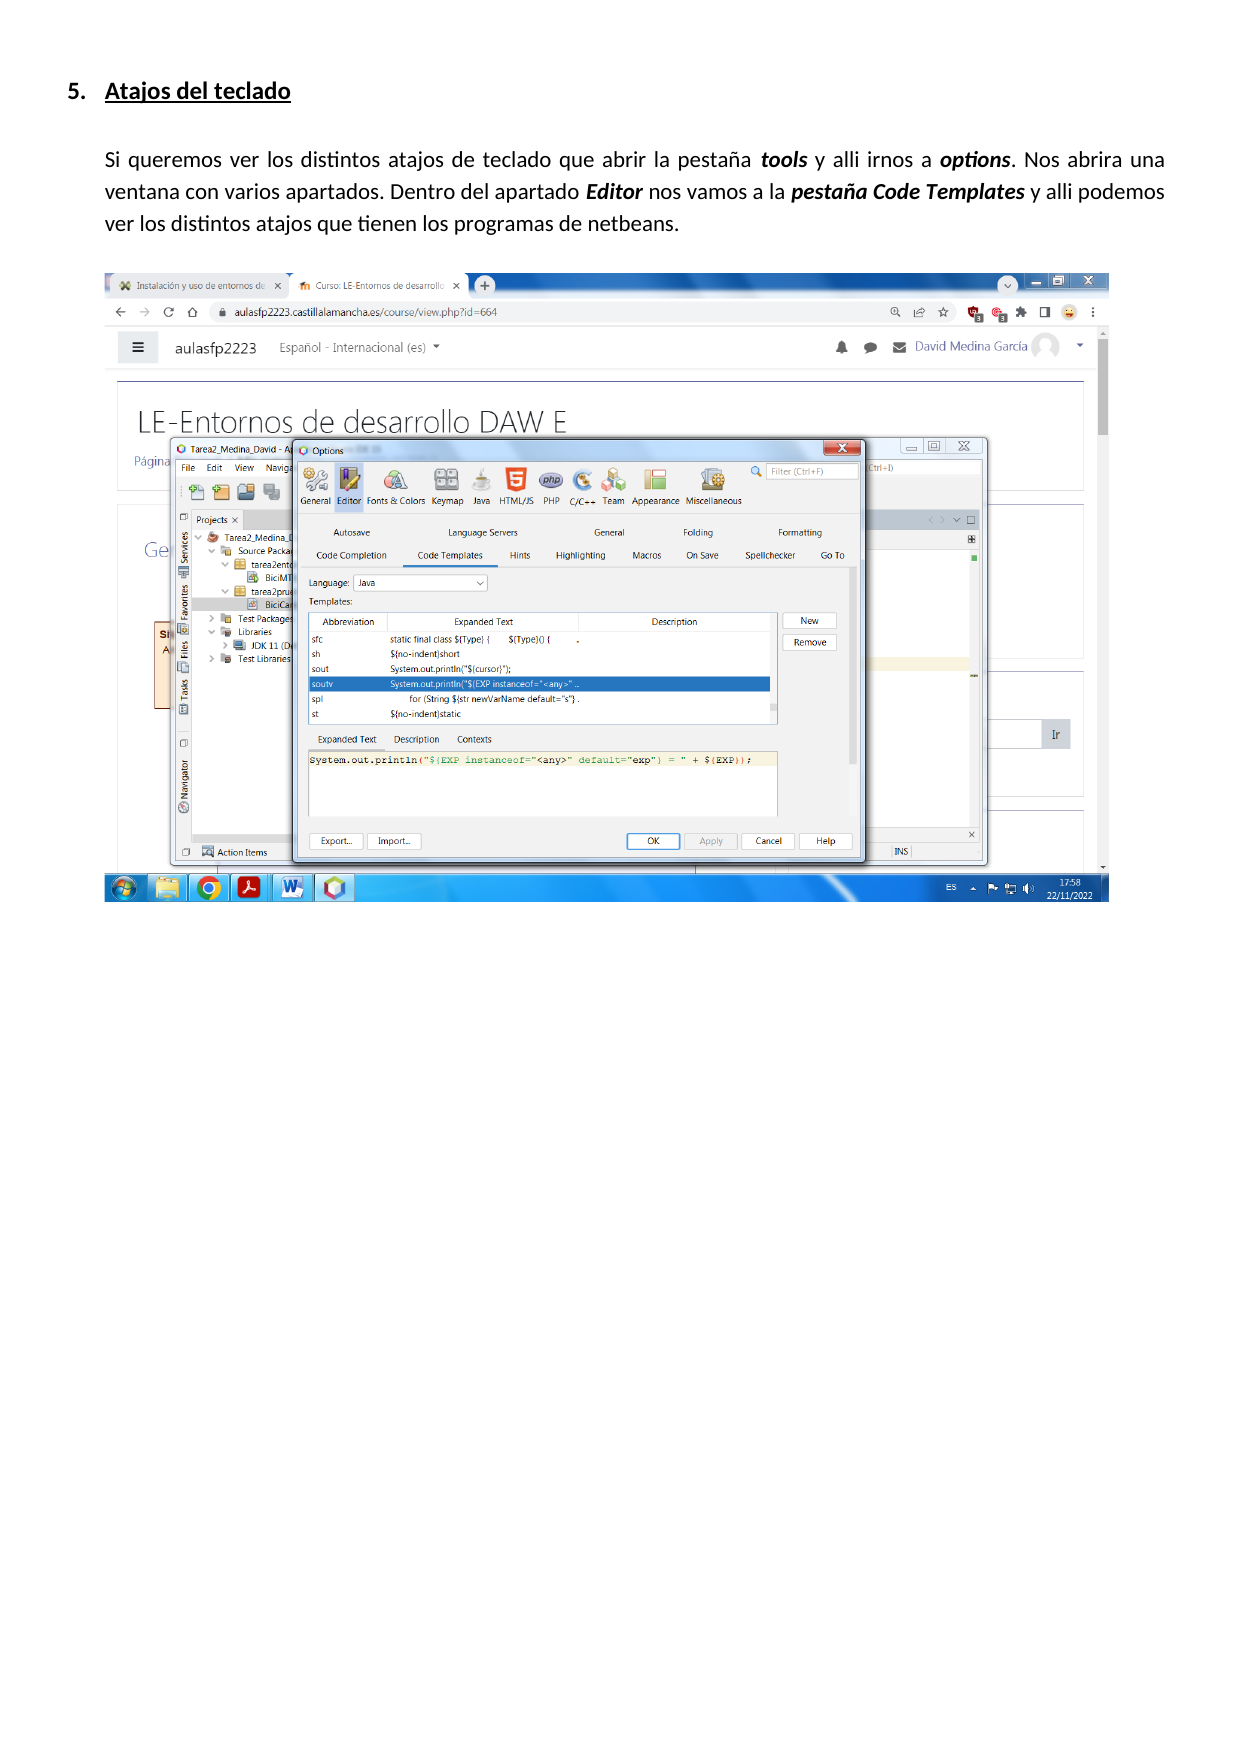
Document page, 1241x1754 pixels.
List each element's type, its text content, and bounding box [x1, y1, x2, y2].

picture [104, 273, 1109, 902]
list Atajos del teclado [67, 75, 1165, 106]
list Si queremos ver los distintos atajos de teclado que abrir la pestaña tools y alli irnos a options. Nos abrira una ventana con varios apartados. Dentro del apartado Editor nos vamos a la pestaña Code Templates y alli podemos ver los distintos atajos que tienen los programas de netbeans. [104, 145, 1165, 237]
